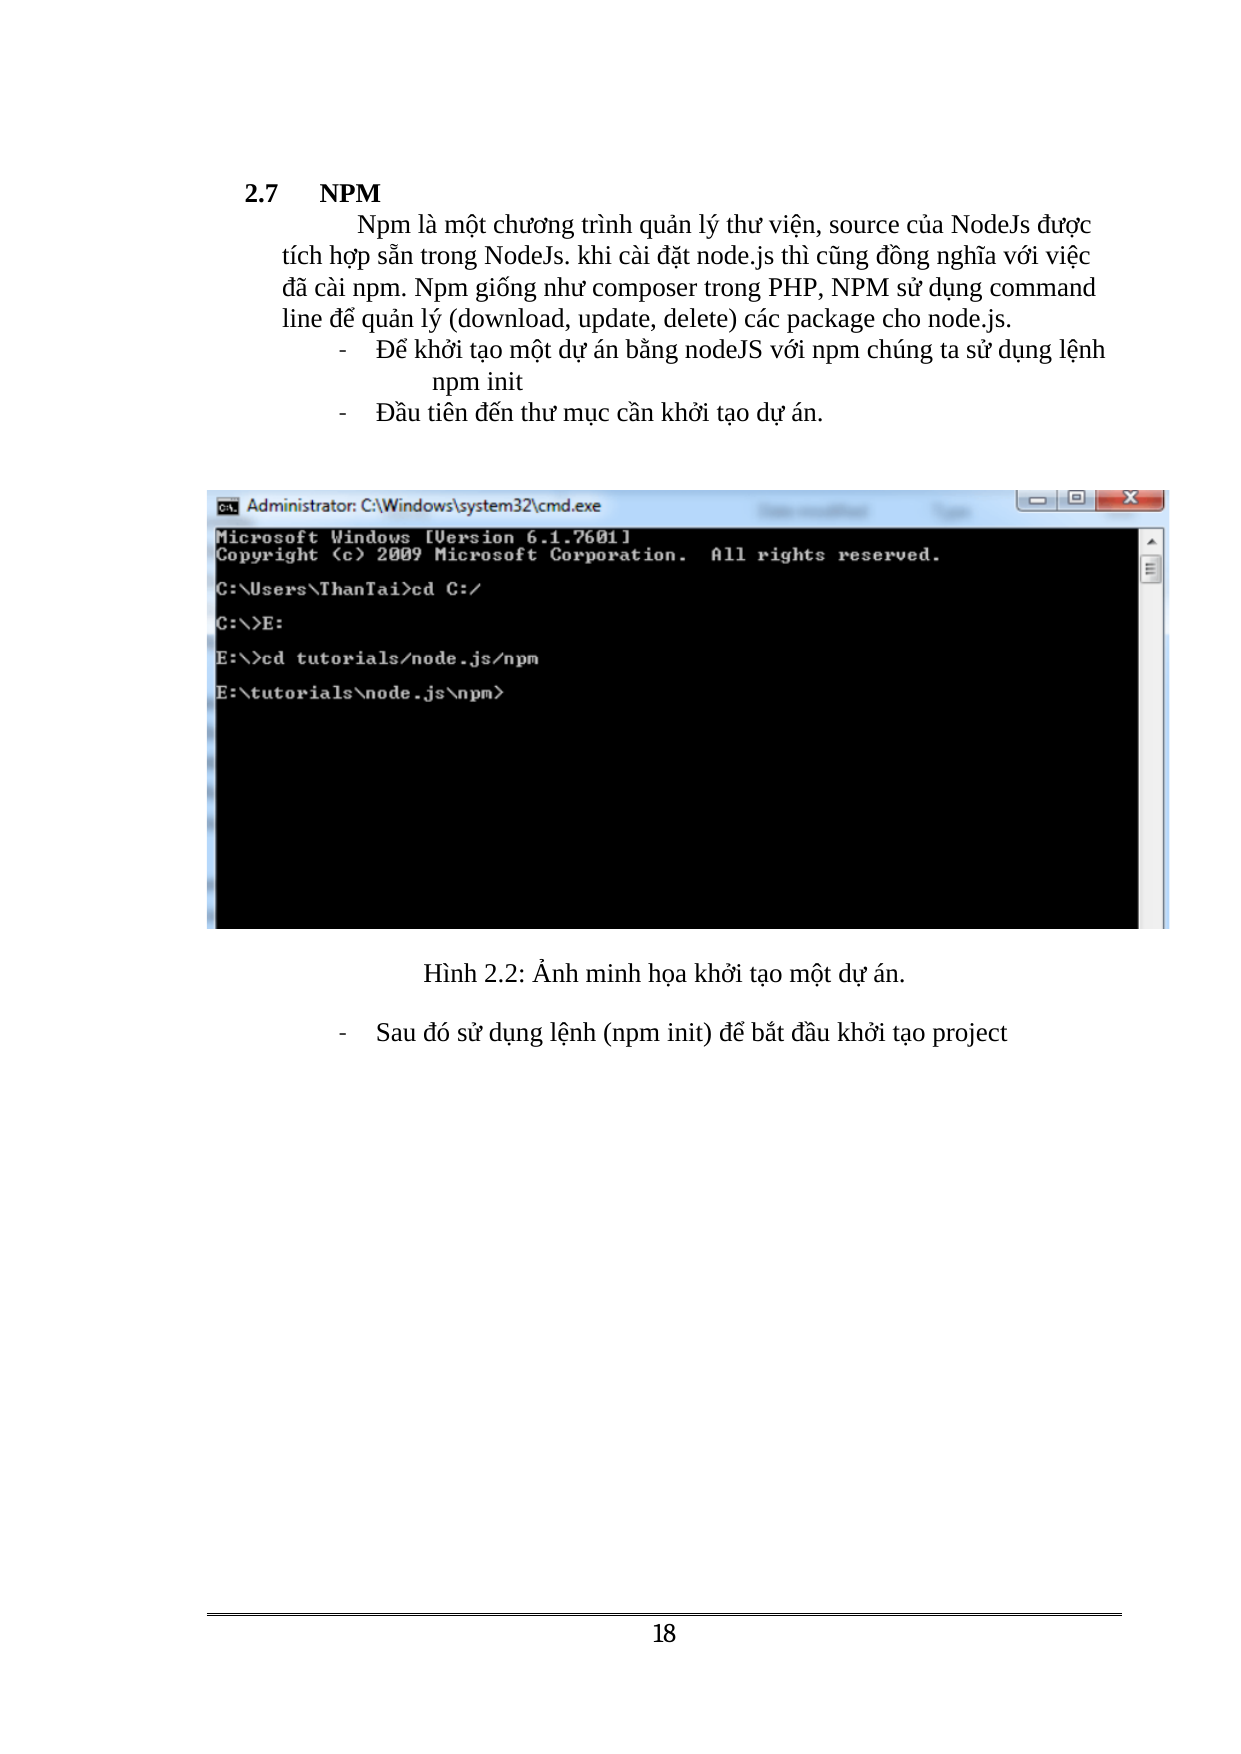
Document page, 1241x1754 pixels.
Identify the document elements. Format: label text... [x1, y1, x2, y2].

list Để khởi tạo một dự án bằng nodeJS với npm chúng ta sử dụng lệnh [338, 333, 1122, 365]
list Sau đó sử dụng lệnh (npm init) để bắt đầu khởi tạo project [338, 1016, 1122, 1048]
list Đầu tiên đến thư mục cần khởi tạo dự án. [338, 396, 1122, 428]
list Npm là một chương trình quản lý thư viện, source của NodeJs được tích hợp sẵn trong NodeJs. khi cài đặt node.js thì cũng đồng nghĩa với việc đã cài npm. Npm giống như composer trong PHP, NPM sử dụng command line để quản lý (download, update, delete) các package cho node.js. [282, 208, 1122, 333]
list npm init [282, 365, 1122, 396]
text Hình 2.2: Ảnh minh họa khởi tạo một dự án. [207, 957, 1122, 988]
list NPM [244, 177, 1122, 208]
